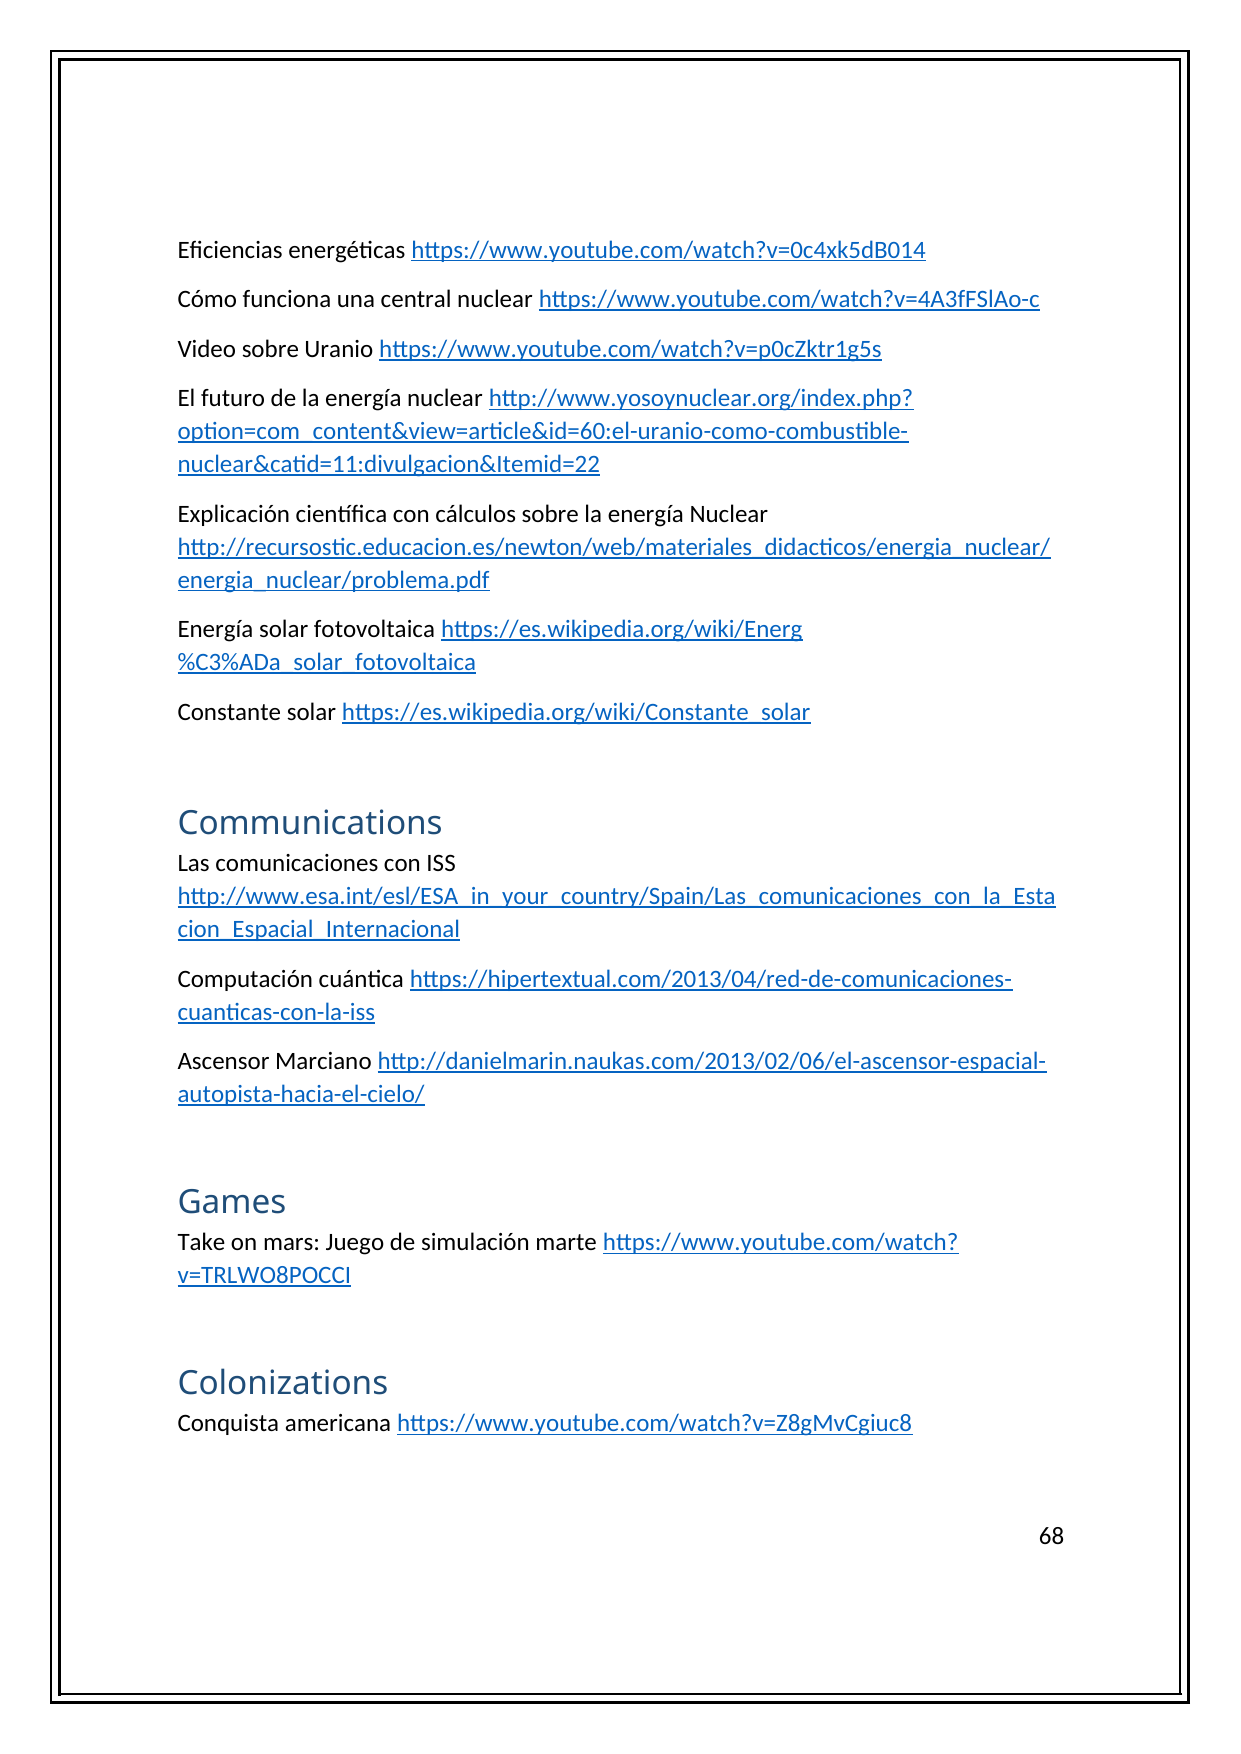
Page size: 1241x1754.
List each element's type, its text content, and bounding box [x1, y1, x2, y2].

subtitle Colonizations [177, 1359, 1063, 1404]
text Conquista americana https://www.youtube.com/watch?v=Z8gMvCgiuc8 [177, 1408, 1063, 1438]
text Computación cuántica https://hipertextual.com/2013/04/red-de-comunicaciones-cuanticas-con-la-iss [177, 963, 1063, 1026]
text Las comunicaciones con ISS http://www.esa.int/esl/ESA_in_your_country/Spain/Las_comunicaciones_con_la_Estacion_Espacial_Internacional [177, 848, 1063, 944]
text Constante solar https://es.wikipedia.org/wiki/Constante_solar [177, 696, 1063, 726]
text Cómo funciona una central nuclear https://www.youtube.com/watch?v=4A3fFSlAo-c [177, 283, 1063, 314]
text Eficiencias energéticas https://www.youtube.com/watch?v=0c4xk5dB014 [177, 234, 1063, 264]
subtitle Games [177, 1178, 1063, 1223]
text Explicación científica con cálculos sobre la energía Nuclear http://recursostic.educacion.es/newton/web/materiales_didacticos/energia_nuclear/energia_nuclear/problema.pdf [177, 498, 1063, 594]
subtitle Communications [177, 799, 1063, 844]
text Video sobre Uranio https://www.youtube.com/watch?v=p0cZktr1g5s [177, 333, 1063, 363]
text Ascensor Marciano http://danielmarin.naukas.com/2013/02/06/el-ascensor-espacial-autopista-hacia-el-cielo/ [177, 1046, 1063, 1109]
text El futuro de la energía nuclear http://www.yosoynuclear.org/index.php?option=com_content&view=article&id=60:el-uranio-como-combustible-nuclear&catid=11:divulgacion&Itemid=22 [177, 383, 1063, 479]
text Take on mars: Juego de simulación marte https://www.youtube.com/watch?v=TRLWO8POCCI [177, 1227, 1063, 1290]
text Energía solar fotovoltaica https://es.wikipedia.org/wiki/Energ%C3%ADa_solar_fotovoltaica [177, 613, 1063, 677]
